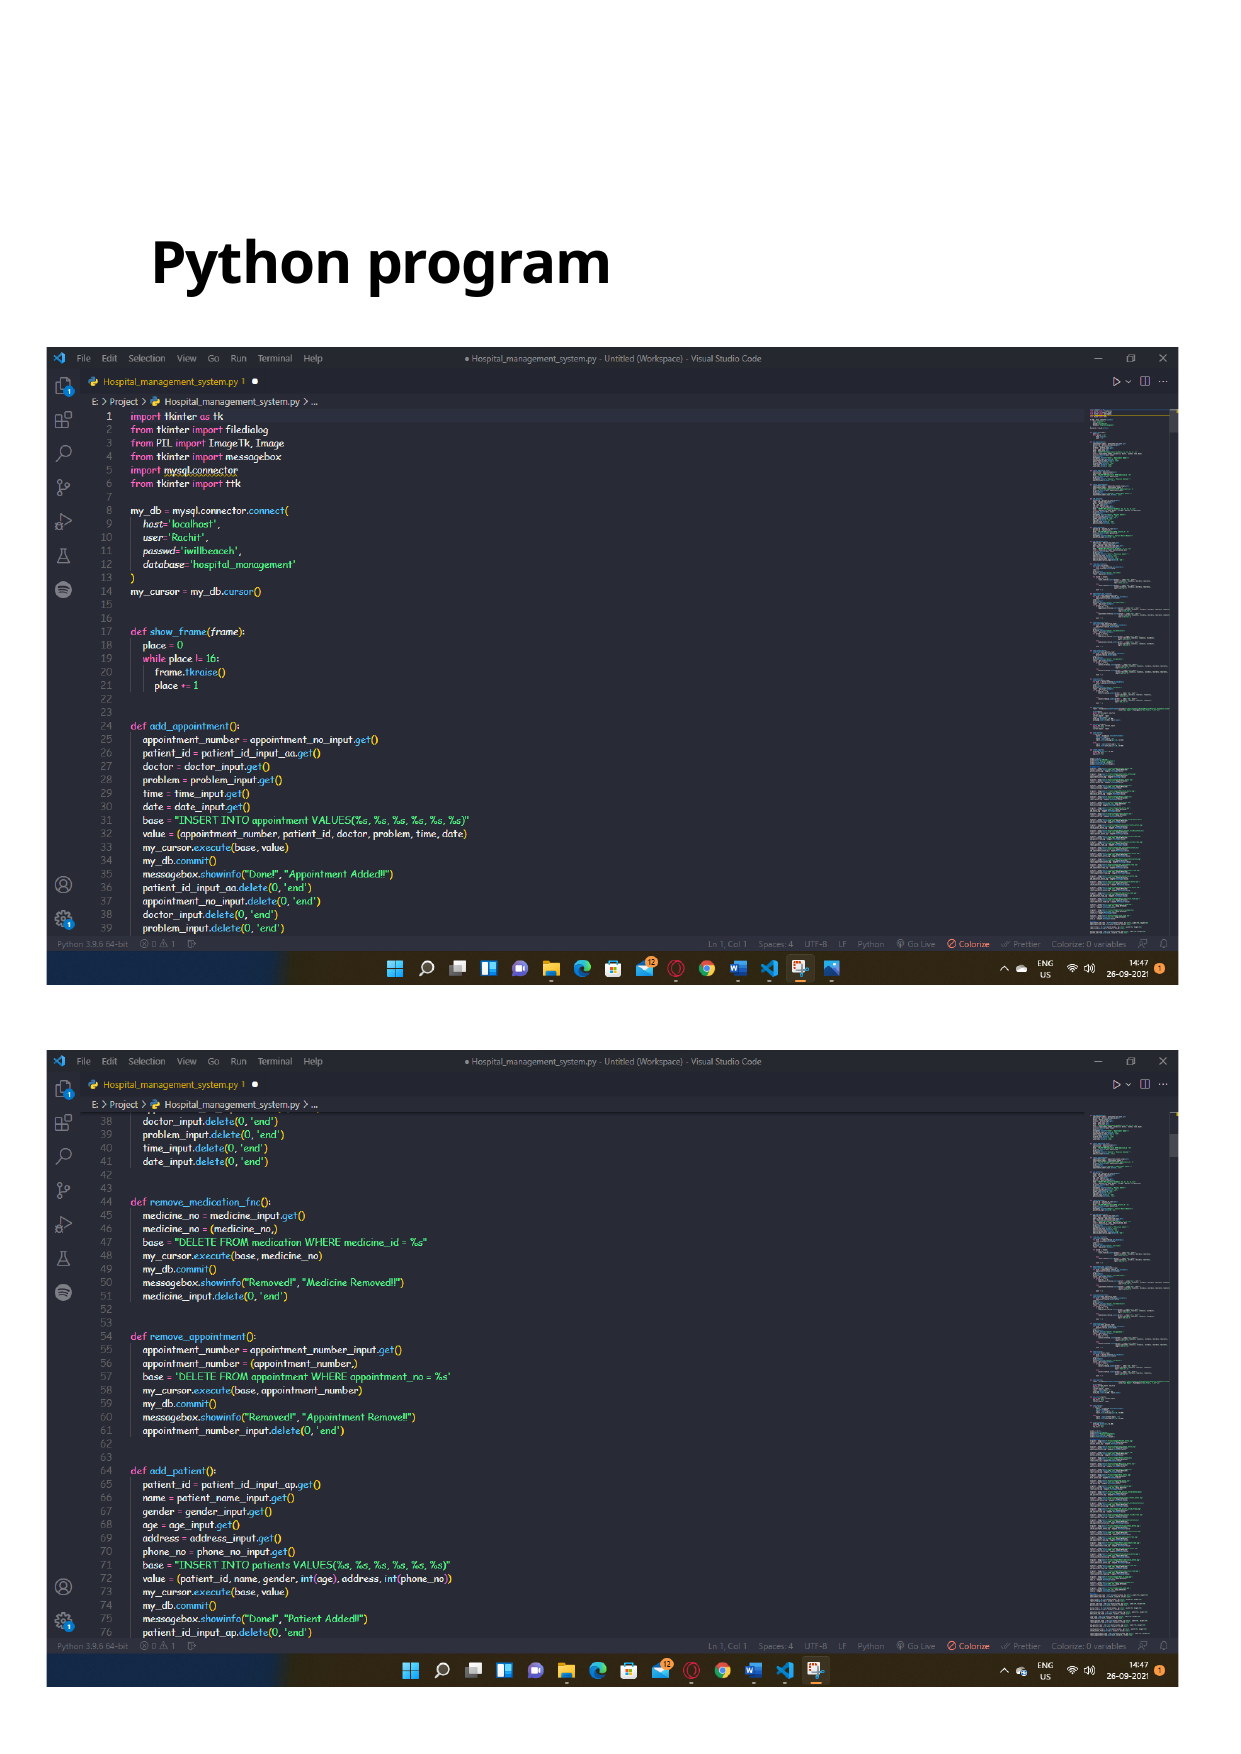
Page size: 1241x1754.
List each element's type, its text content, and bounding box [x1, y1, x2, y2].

picture [46, 1050, 1179, 1687]
picture [46, 347, 1179, 985]
title Python program [150, 222, 1090, 301]
